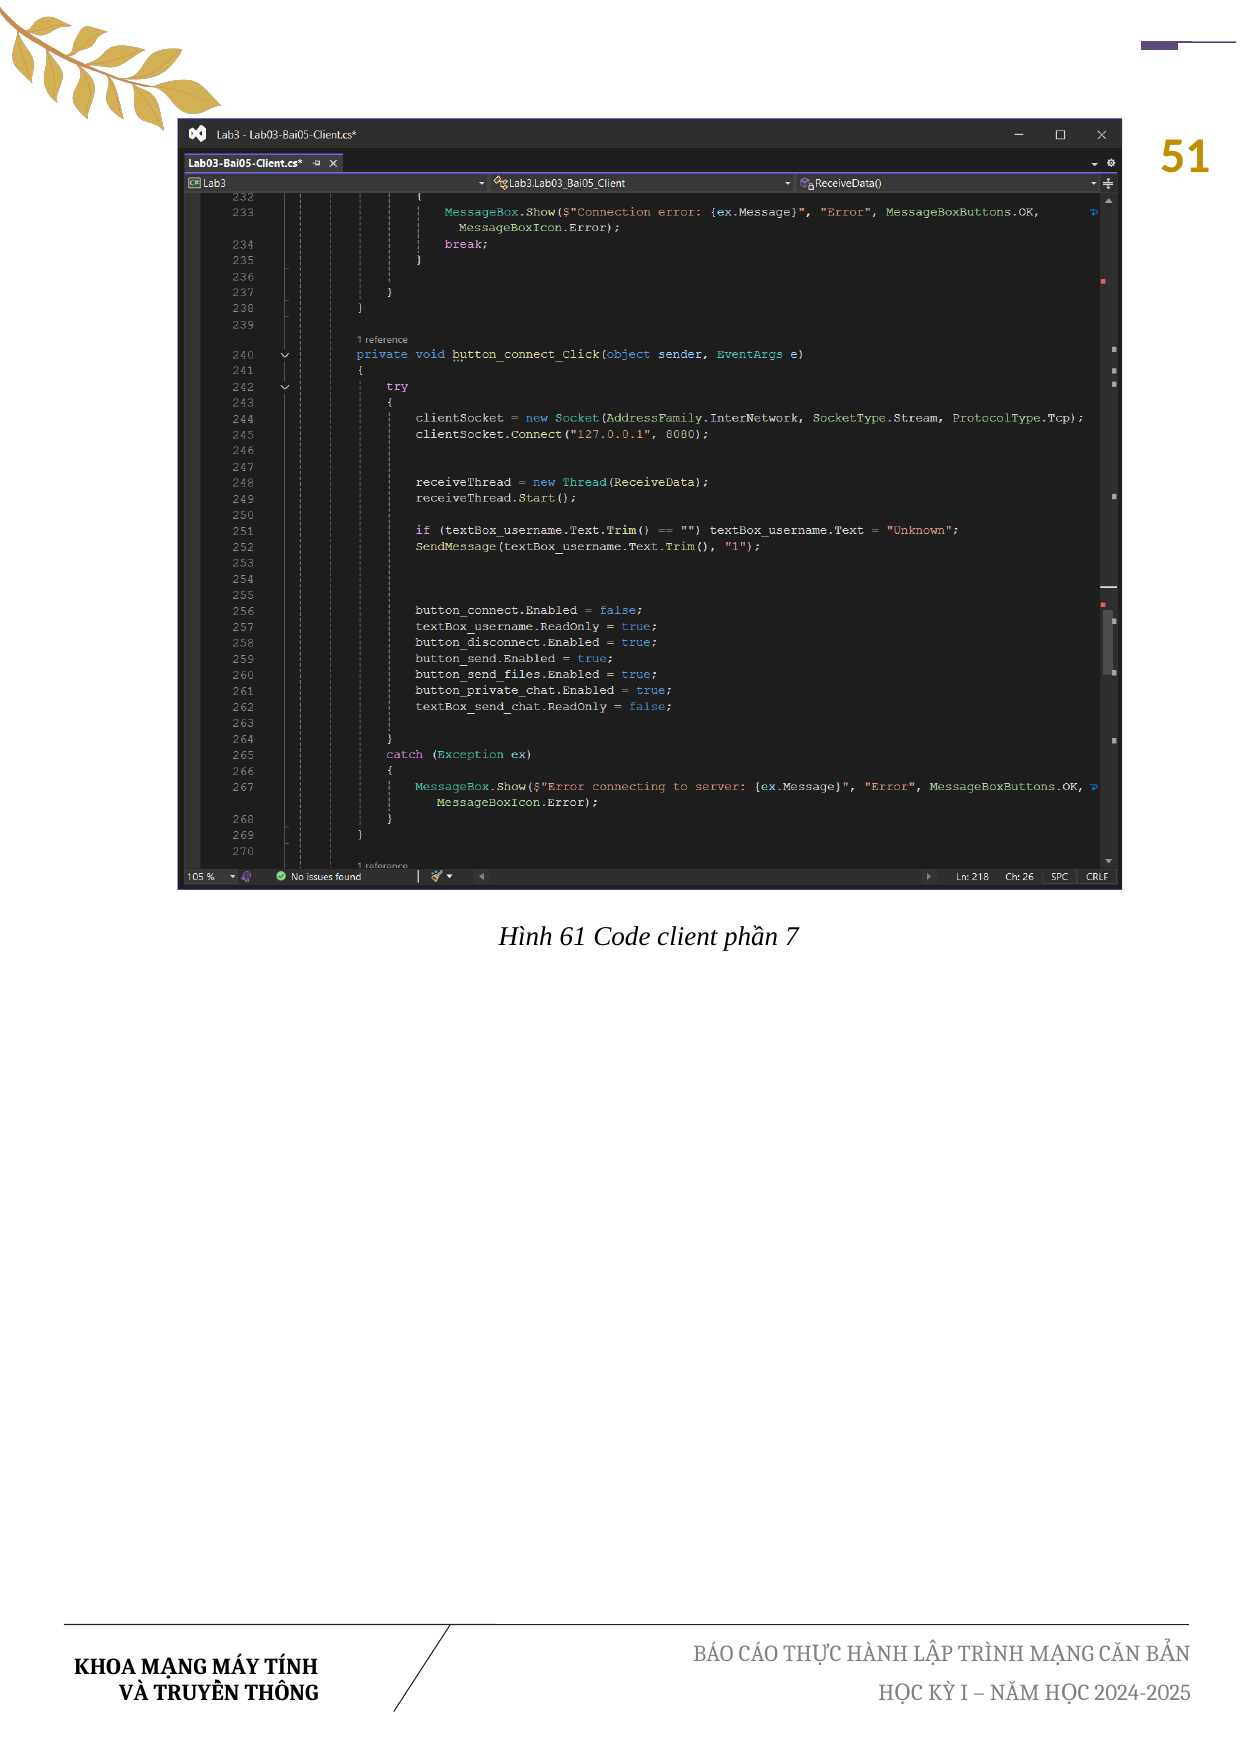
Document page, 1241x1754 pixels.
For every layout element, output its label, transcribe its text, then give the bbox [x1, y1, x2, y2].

text Hình 61 Code client phần 7 [177, 921, 1122, 952]
picture [0, 0, 1123, 890]
